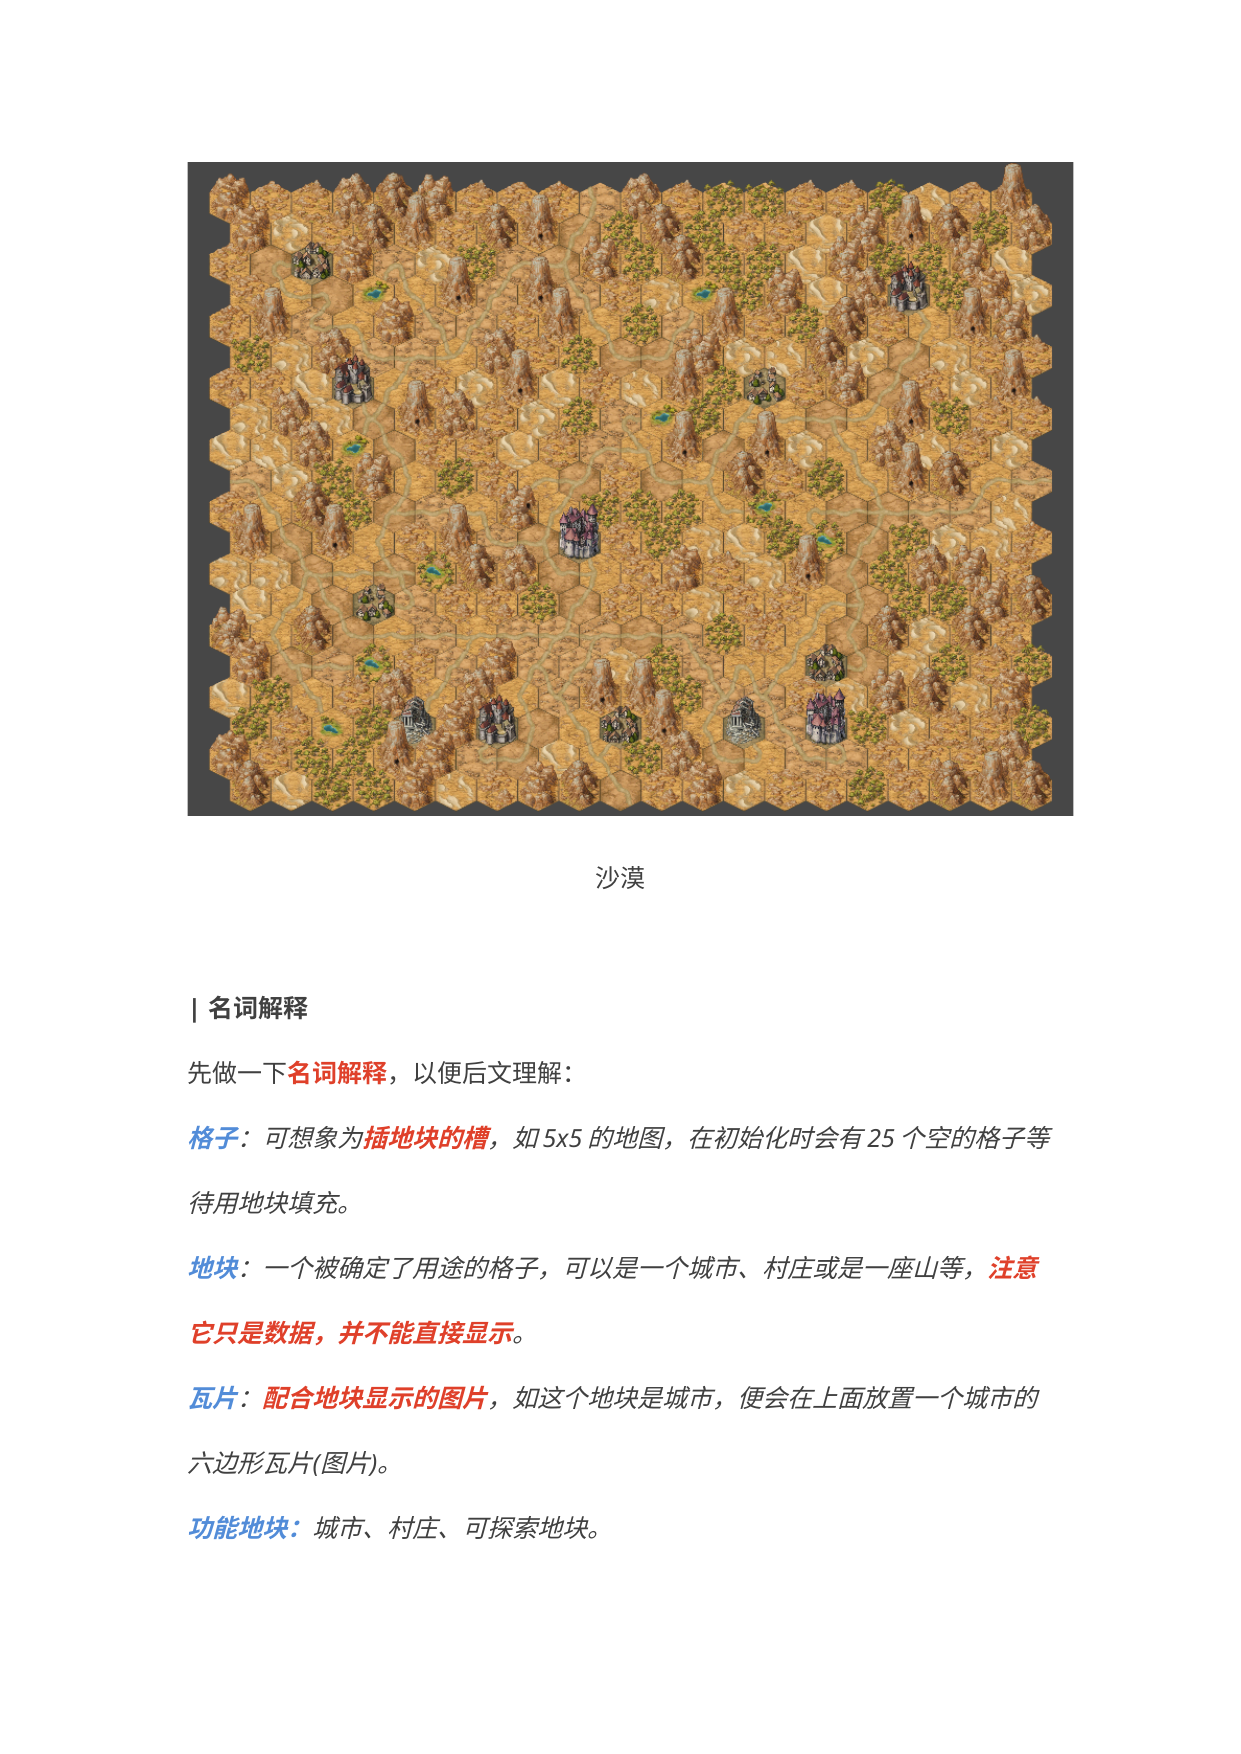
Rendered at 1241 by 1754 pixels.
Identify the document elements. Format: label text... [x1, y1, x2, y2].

text 功能地块：城市、村庄、可探索地块。 [187, 1494, 1053, 1559]
text 先做一下名词解释，以便后文理解： [187, 1039, 1053, 1104]
text 沙漠 [187, 844, 1053, 909]
text 地块：一个被确定了用途的格子，可以是一个城市、村庄或是一座山等，注意它只是数据，并不能直接显示。 [187, 1234, 1053, 1364]
text | 名词解释 [187, 974, 1053, 1039]
picture [187, 162, 1074, 816]
text 瓦片：配合地块显示的图片，如这个地块是城市，便会在上面放置一个城市的六边形瓦片(图片)。 [187, 1364, 1053, 1494]
text 格子：可想象为插地块的槽，如5x5的地图，在初始化时会有25个空的格子等待用地块填充。 [187, 1104, 1053, 1234]
